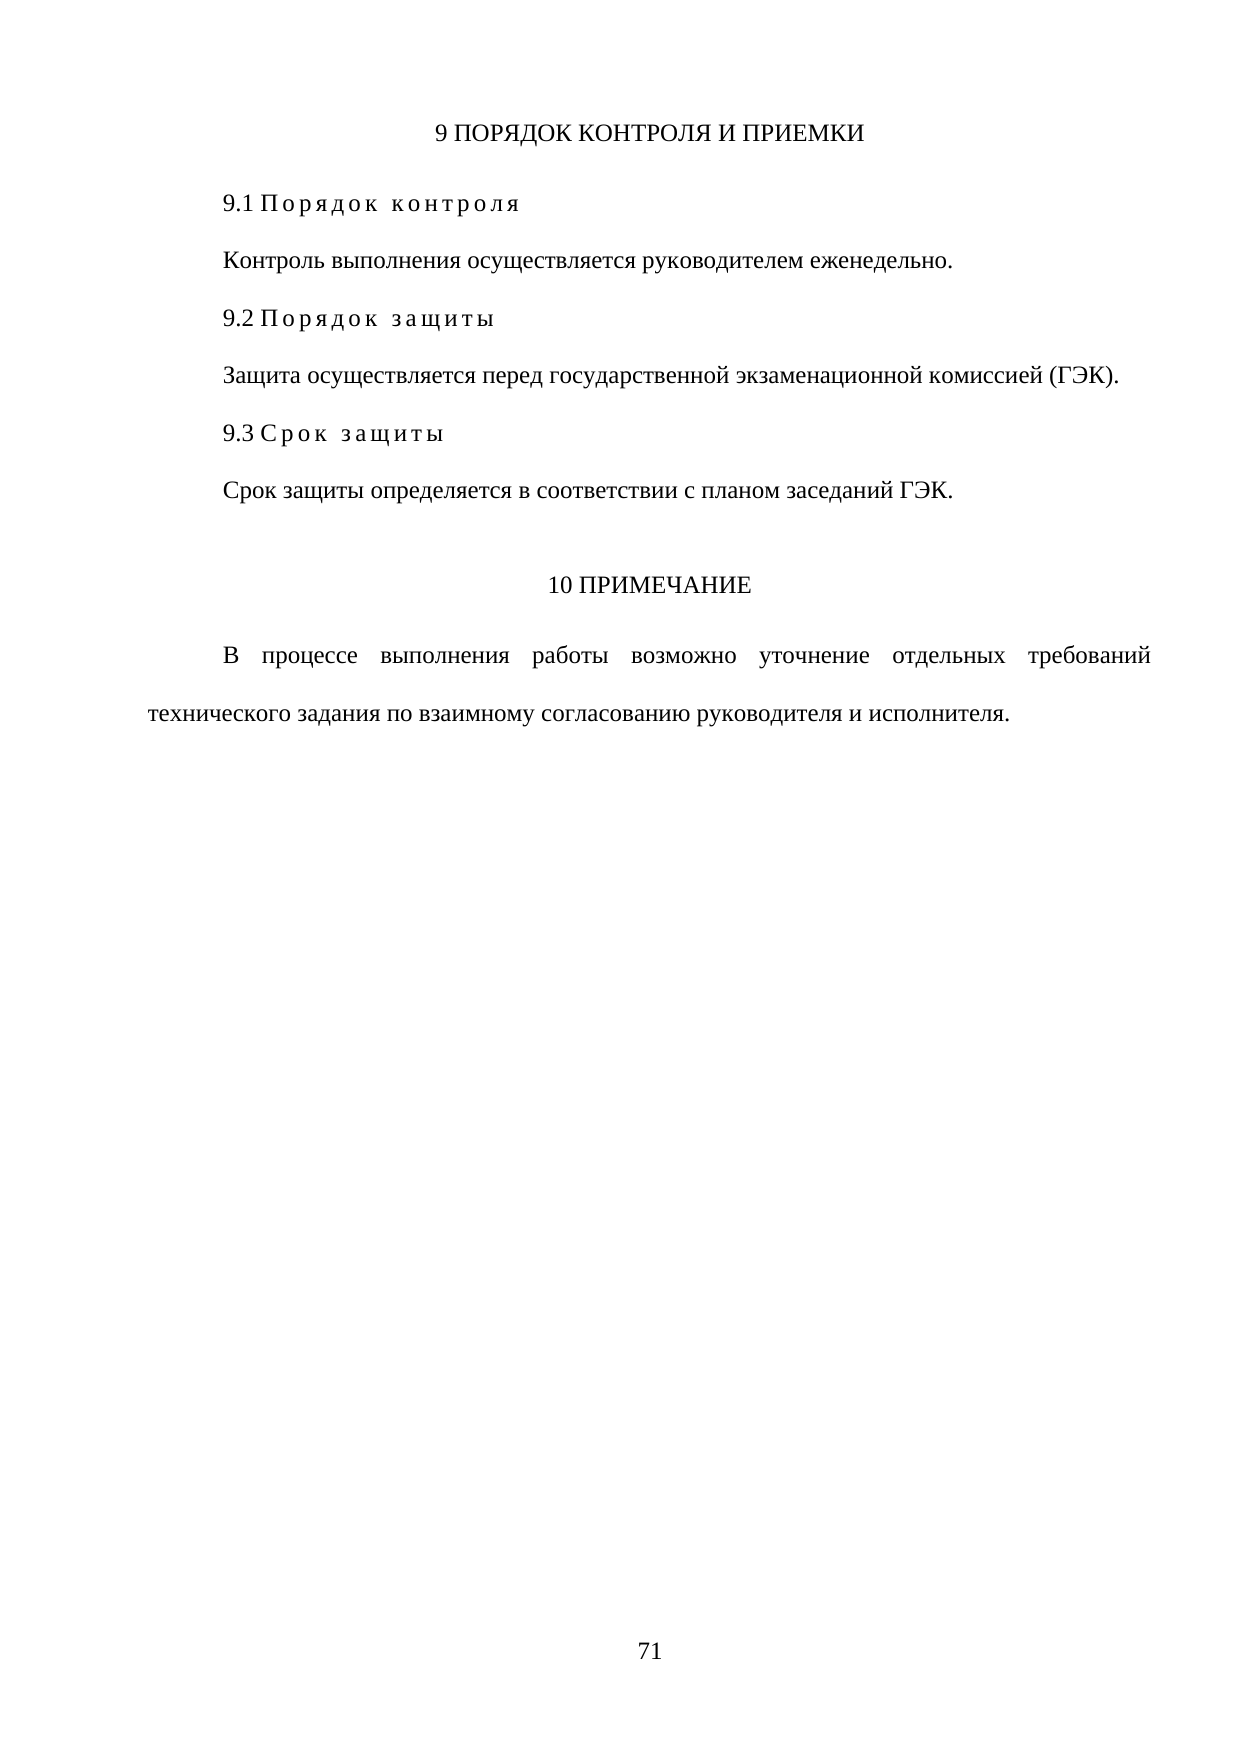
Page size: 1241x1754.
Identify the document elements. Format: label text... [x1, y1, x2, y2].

text Защита осуществляется перед государственной экзаменационной комиссией (ГЭК). [148, 361, 1152, 389]
text 9 Порядок контроля и приемки [148, 118, 1152, 147]
text 9.1 Порядок контроля [148, 188, 1152, 217]
text 9.3 Срок защиты [148, 418, 1152, 447]
text Контроль выполнения осуществляется руководителем еженедельно. [148, 246, 1152, 274]
text 9.2 Порядок защиты [148, 303, 1152, 332]
text Срок защиты определяется в соответствии с планом заседаний ГЭК. [148, 476, 1152, 504]
text 10 ПРИМЕЧАНИЕ [148, 571, 1152, 599]
text В процессе выполнения работы возможно уточнение отдельных требований технического задания по взаимному согласованию руководителя и исполнителя. [148, 641, 1152, 727]
